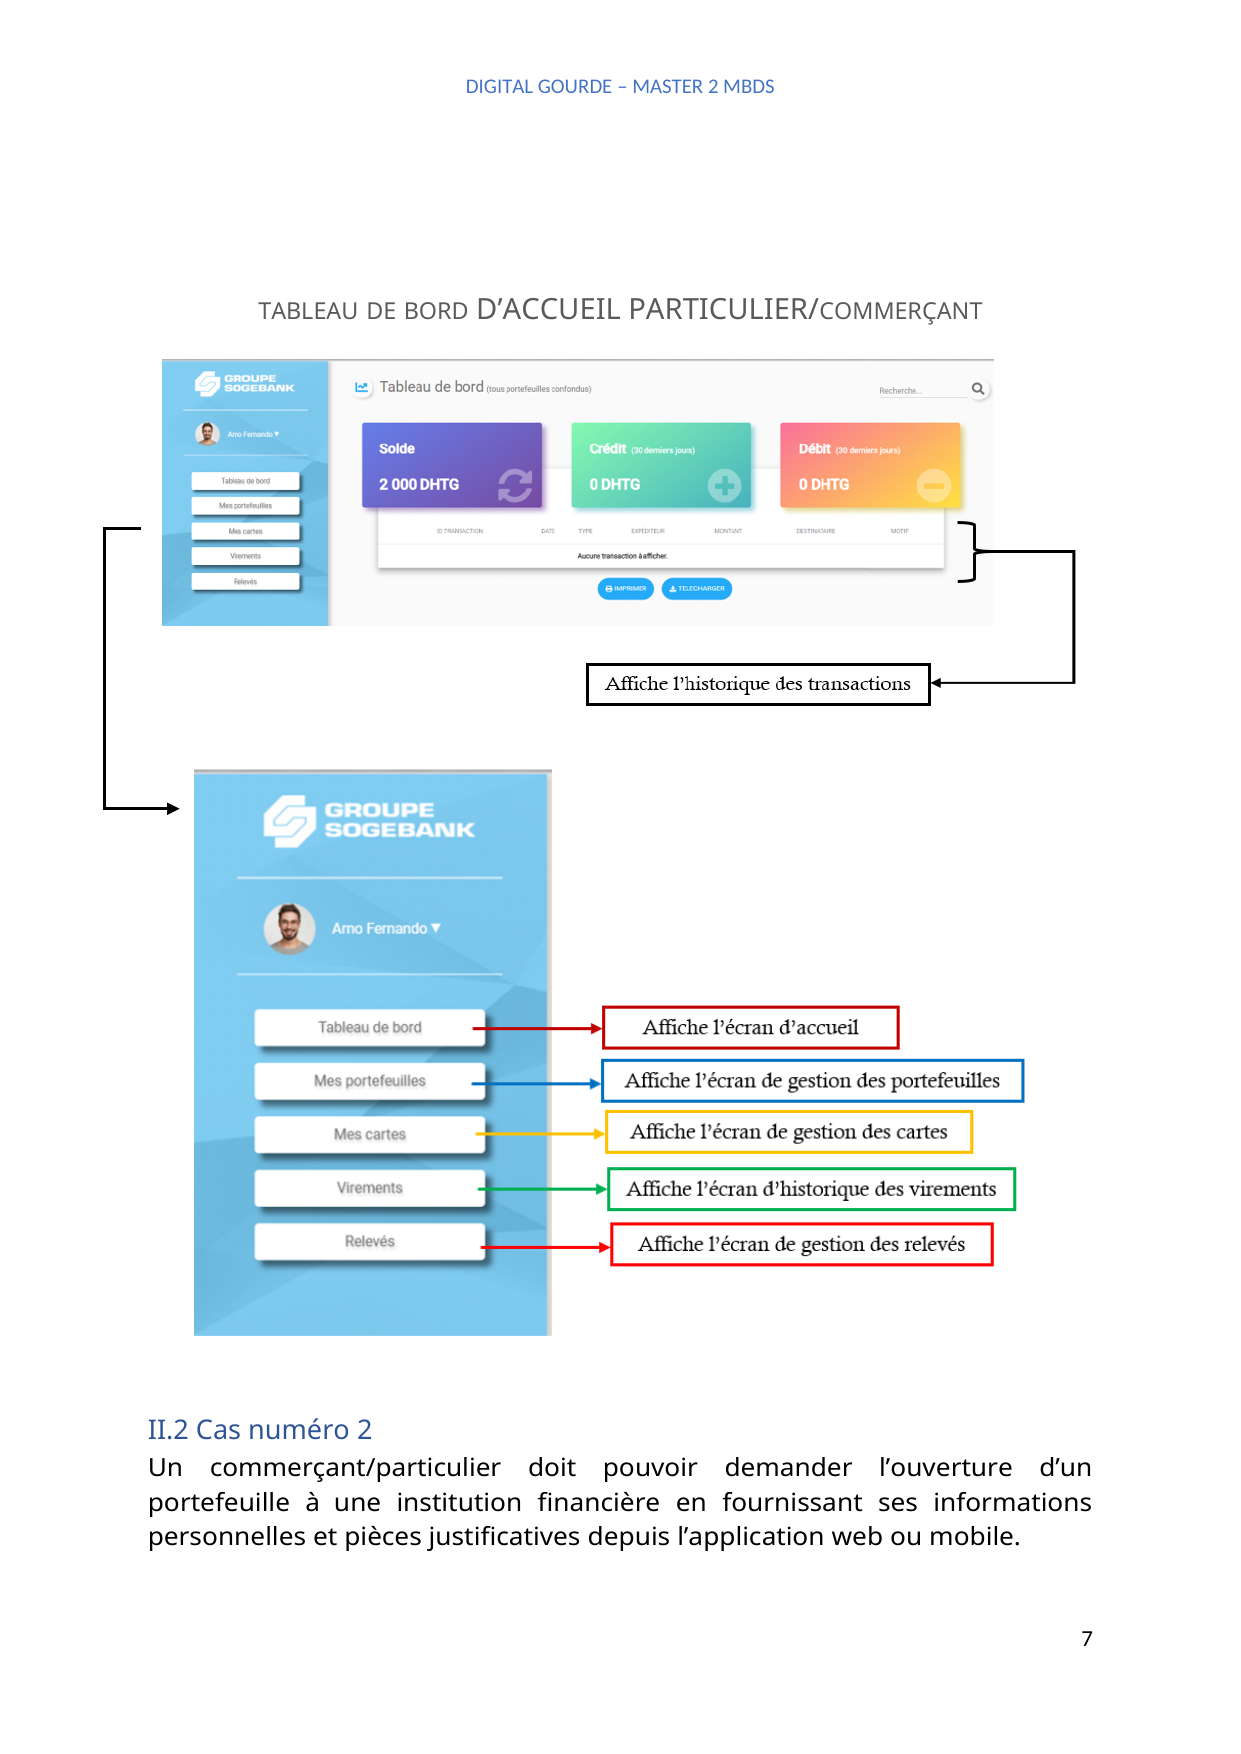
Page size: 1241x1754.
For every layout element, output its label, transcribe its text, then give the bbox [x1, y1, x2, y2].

subtitle II.2 Cas numéro 2 [148, 1410, 1093, 1447]
picture [147, 748, 1093, 1341]
text tableau de bord D’ACCUEIL PARTICULIER/commerçant [245, 288, 995, 328]
text Un commerçant/particulier doit pouvoir demander l’ouverture d’un portefeuille à une institution financière en fournissant ses informations personnelles et pièces justificatives depuis l’application web ou mobile. [148, 1450, 1093, 1552]
picture [147, 350, 1093, 730]
